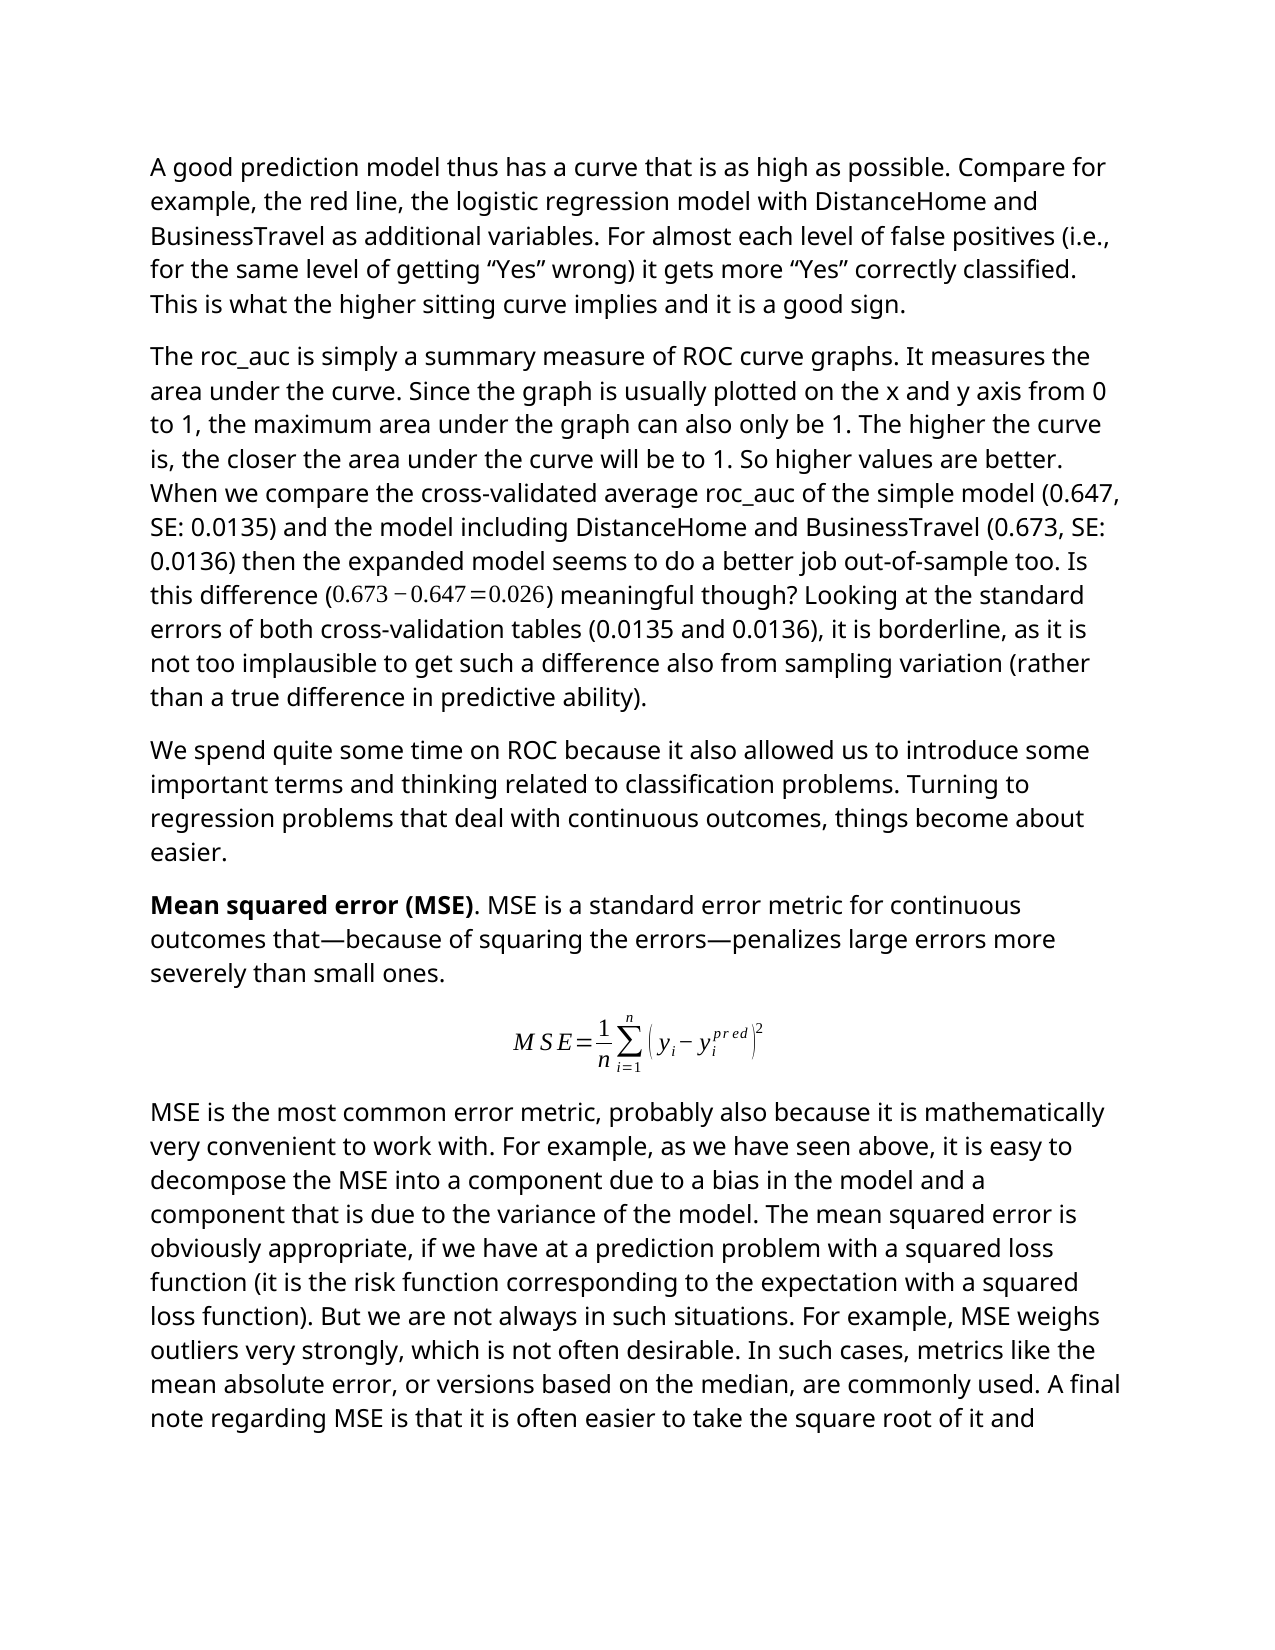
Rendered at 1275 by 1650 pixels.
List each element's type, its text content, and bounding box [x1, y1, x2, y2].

text The roc_auc is simply a summary measure of ROC curve graphs. It measures the area under the curve. Since the graph is usually plotted on the x and y axis from 0 to 1, the maximum area under the graph can also only be 1. The higher the curve is, the closer the area under the curve will be to 1. So higher values are better. When we compare the cross-validated average roc_auc of the simple model (0.647, SE: 0.0135) and the model including DistanceHome and BusinessTravel (0.673, SE: 0.0136) then the expanded model seems to do a better job out-of-sample too. Is this difference () meaningful though? Looking at the standard errors of both cross-validation tables (0.0135 and 0.0136), it is borderline, as it is not too implausible to get such a difference also from sampling variation (rather than a true difference in predictive ability). [150, 339, 1125, 714]
text We spend quite some time on ROC because it also allowed us to introduce some important terms and thinking related to classification problems. Turning to regression problems that deal with continuous outcomes, things become about easier. [150, 732, 1125, 869]
text Mean squared error (MSE). MSE is a standard error metric for continuous outcomes that—because of squaring the errors—penalizes large errors more severely than small ones. [150, 887, 1125, 990]
text A good prediction model thus has a curve that is as high as possible. Compare for example, the red line, the logistic regression model with DistanceHome and BusinessTravel as additional variables. For almost each level of false positives (i.e., for the same level of getting “Yes” wrong) it gets more “Yes” correctly classified. This is what the higher sitting curve implies and it is a good sign. [150, 150, 1125, 320]
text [150, 1094, 1125, 1435]
